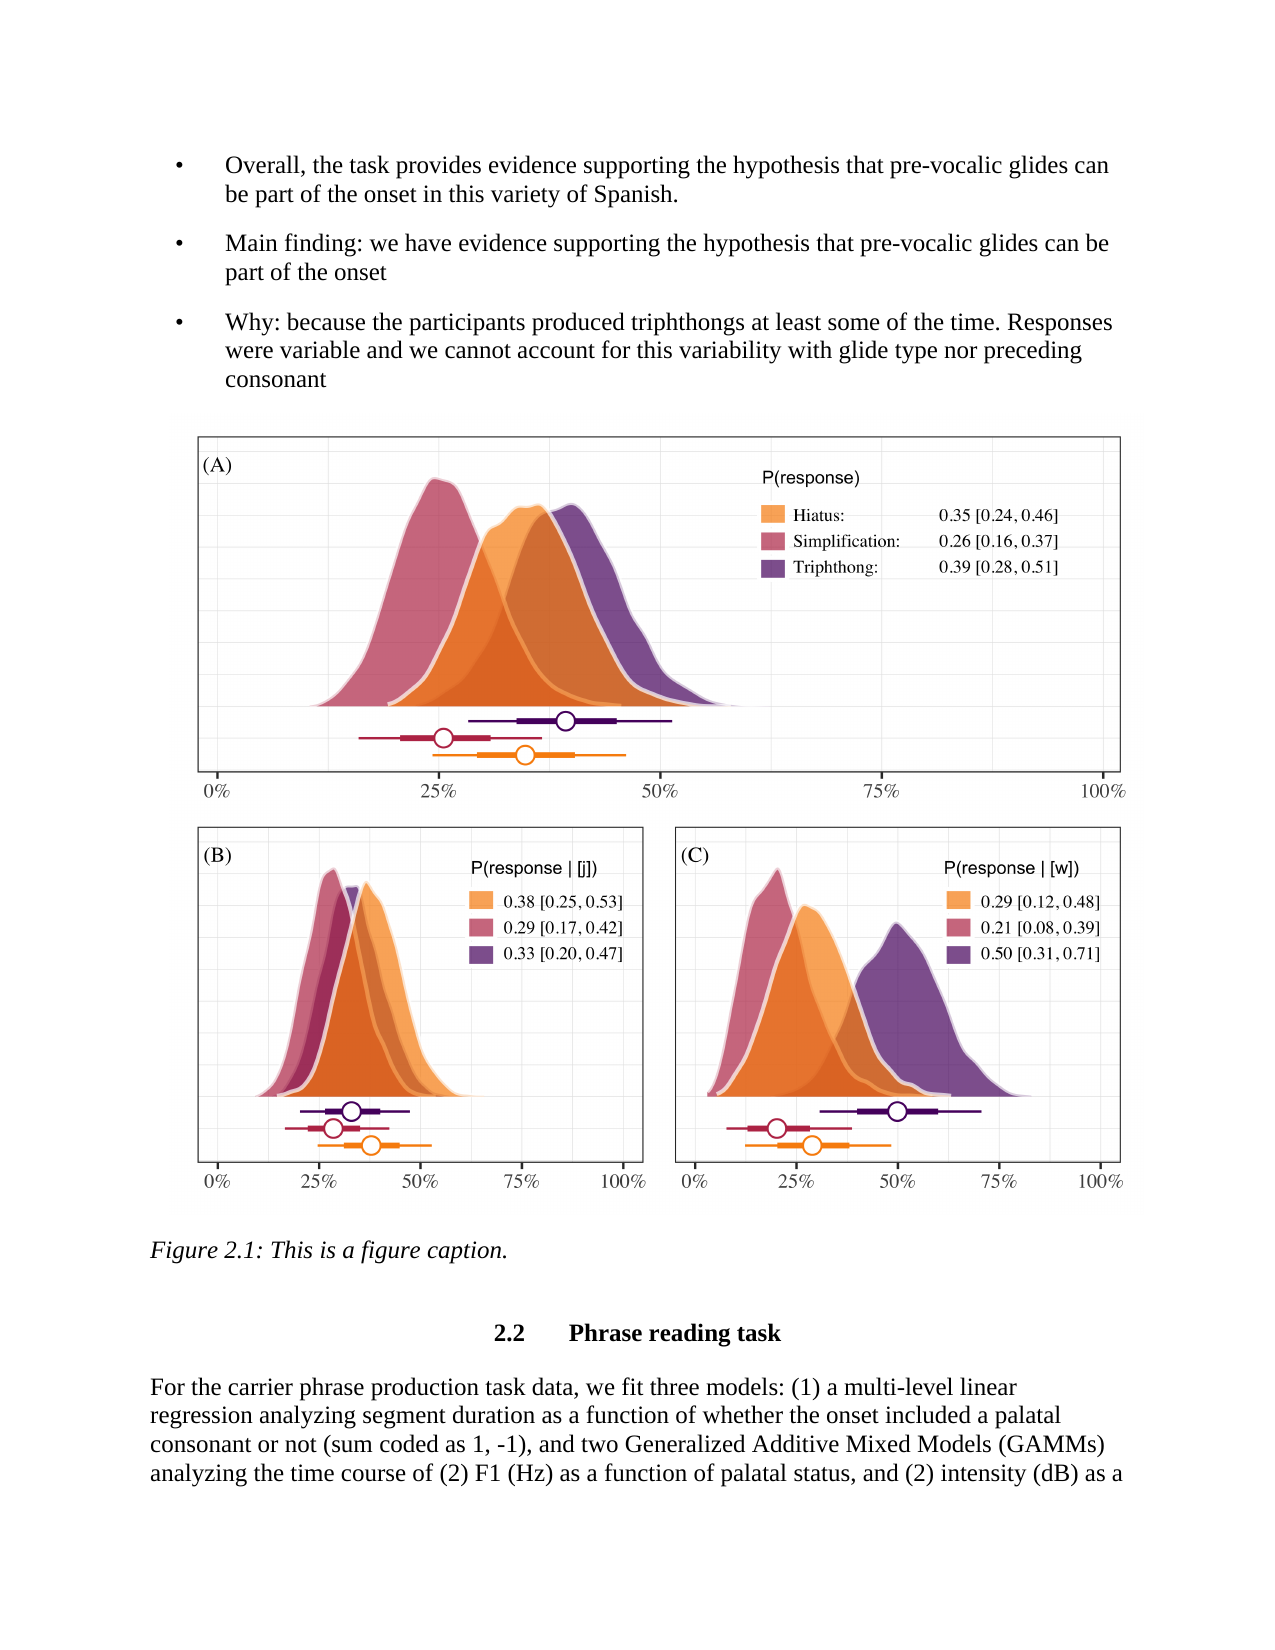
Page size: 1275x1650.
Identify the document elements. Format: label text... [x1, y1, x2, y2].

list Main finding: we have evidence supporting the hypothesis that pre-vocalic glides can be part of the onset [175, 228, 1125, 286]
text Figure 2.1: This is a figure caption. [150, 1236, 1125, 1264]
picture [168, 413, 1144, 1215]
list Overall, the task provides evidence supporting the hypothesis that pre-vocalic glides can be part of the onset in this variety of Spanish. [175, 150, 1125, 207]
list Why: because the participants produced triphthongs at least some of the time. Responses were variable and we cannot account for this variability with glide type nor preceding consonant [175, 307, 1125, 393]
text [150, 1372, 1125, 1487]
subtitle 2.2 Phrase reading task [150, 1318, 1125, 1347]
